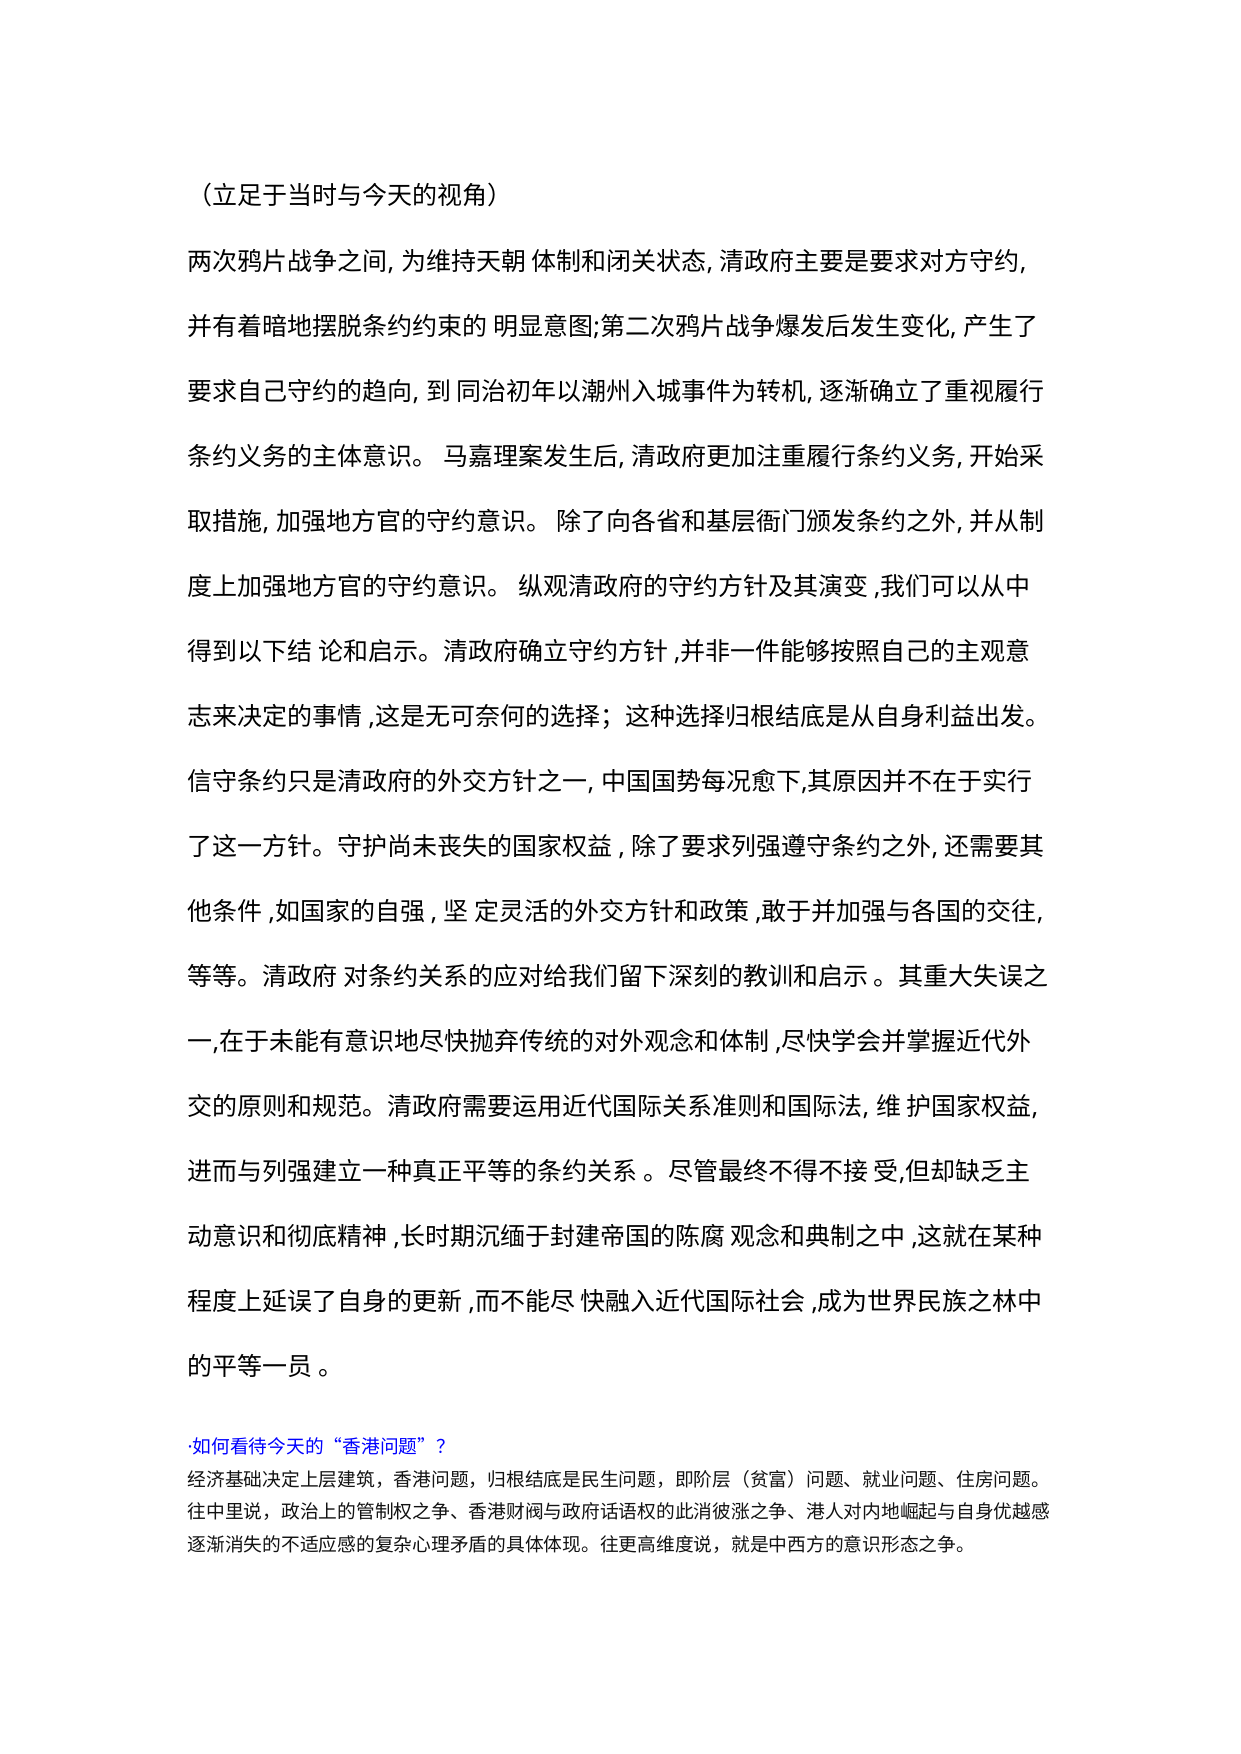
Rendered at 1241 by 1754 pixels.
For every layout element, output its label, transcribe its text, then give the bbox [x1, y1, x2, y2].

text 两次鸦片战争之间, 为维持天朝 体制和闭关状态, 清政府主要是要求对方守约, 并有着暗地摆脱条约约束的 明显意图;第二次鸦片战争爆发后发生变化, 产生了要求自己守约的趋向, 到 同治初年以潮州入城事件为转机, 逐渐确立了重视履行条约义务的主体意识。 马嘉理案发生后, 清政府更加注重履行条约义务, 开始采取措施, 加强地方官的守约意识。 除了向各省和基层衙门颁发条约之外, 并从制度上加强地方官的守约意识。 纵观清政府的守约方针及其演变 ,我们可以从中得到以下结 论和启示。清政府确立守约方针 ,并非一件能够按照自己的主观意志来决定的事情 ,这是无可奈何的选择；这种选择归根结底是从自身利益出发。信守条约只是清政府的外交方针之一, 中国国势每况愈下,其原因并不在于实行了这一方针。守护尚未丧失的国家权益 , 除了要求列强遵守条约之外, 还需要其他条件 ,如国家的自强 , 坚 定灵活的外交方针和政策 ,敢于并加强与各国的交往, 等等。清政府 对条约关系的应对给我们留下深刻的教训和启示 。其重大失误之 一,在于未能有意识地尽快抛弃传统的对外观念和体制 ,尽快学会并掌握近代外交的原则和规范。清政府需要运用近代国际关系准则和国际法, 维 护国家权益,进而与列强建立一种真正平等的条约关系 。尽管最终不得不接 受,但却缺乏主动意识和彻底精神 ,长时期沉缅于封建帝国的陈腐 观念和典制之中 ,这就在某种程度上延误了自身的更新 ,而不能尽 快融入近代国际社会 ,成为世界民族之林中的平等一员 。 [187, 227, 1053, 1397]
text 经济基础决定上层建筑，香港问题，归根结底是民生问题，即阶层（贫富）问题、就业问题、住房问题。往中里说，政治上的管制权之争、香港财阀与政府话语权的此消彼涨之争、港人对内地崛起与自身优越感逐渐消失的不适应感的复杂心理矛盾的具体体现。往更高维度说，就是中西方的意识形态之争。 [187, 1462, 1053, 1559]
text ·如何看待今天的“香港问题”？ [187, 1429, 1053, 1462]
text （立足于当时与今天的视角） [187, 162, 1053, 227]
